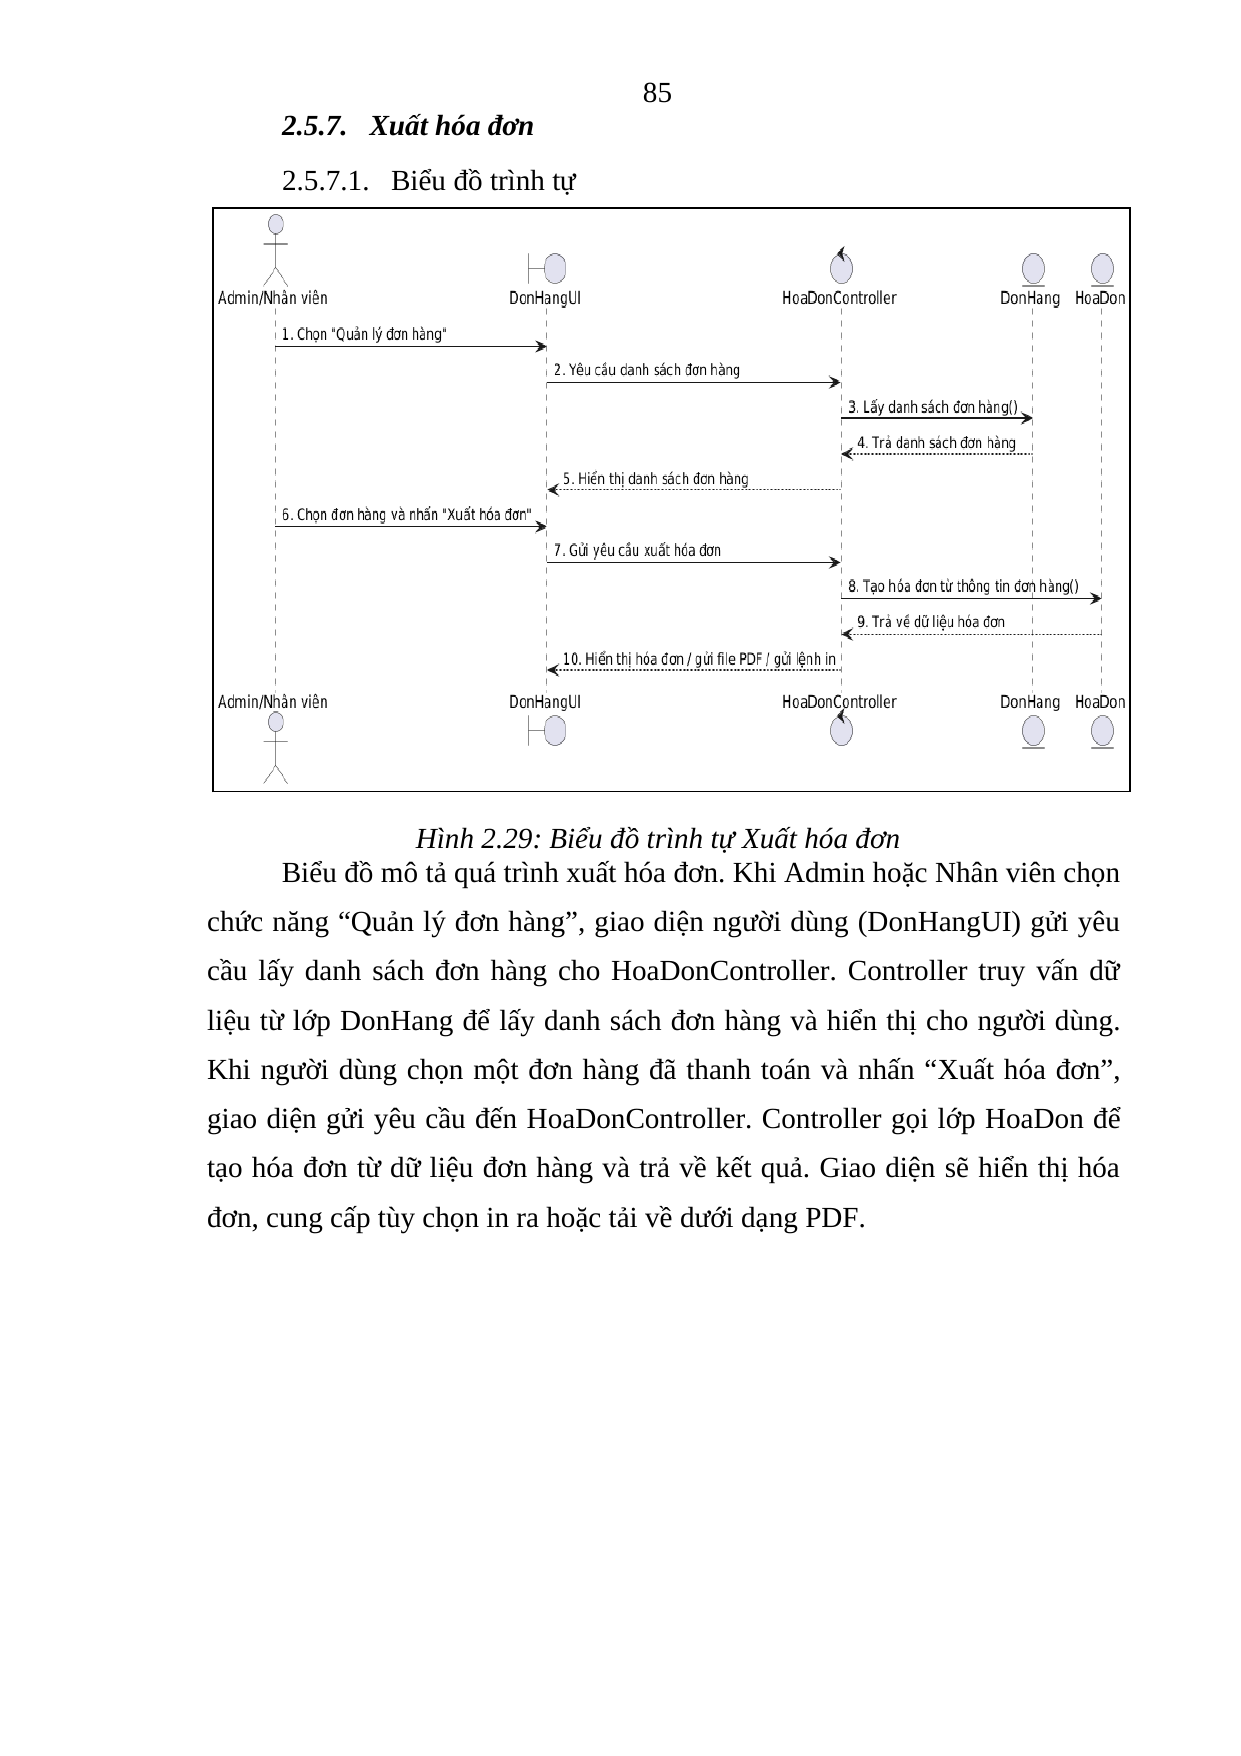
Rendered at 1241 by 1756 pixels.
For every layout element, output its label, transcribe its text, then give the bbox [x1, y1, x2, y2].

subtitle Xuất hóa đơn [282, 108, 1137, 142]
picture [214, 209, 1129, 791]
text Hình 2.29: Biểu đồ trình tự Xuất hóa đơn [416, 821, 1137, 855]
text Biểu đồ mô tả quá trình xuất hóa đơn. Khi Admin hoặc Nhân viên chọn chức năng “Quản lý đơn hàng”, giao diện người dùng (DonHangUI) gửi yêu cầu lấy danh sách đơn hàng cho HoaDonController. Controller truy vấn dữ liệu từ lớp DonHang để lấy danh sách đơn hàng và hiển thị cho người dùng. Khi người dùng chọn một đơn hàng đã thanh toán và nhấn “Xuất hóa đơn”, giao diện gửi yêu cầu đến HoaDonController. Controller gọi lớp HoaDon để tạo hóa đơn từ dữ liệu đơn hàng và trả về kết quả. Giao diện sẽ hiển thị hóa đơn, cung cấp tùy chọn in ra hoặc tải về dưới dạng PDF. [207, 855, 1121, 1233]
list Biểu đồ trình tự [282, 163, 1137, 196]
